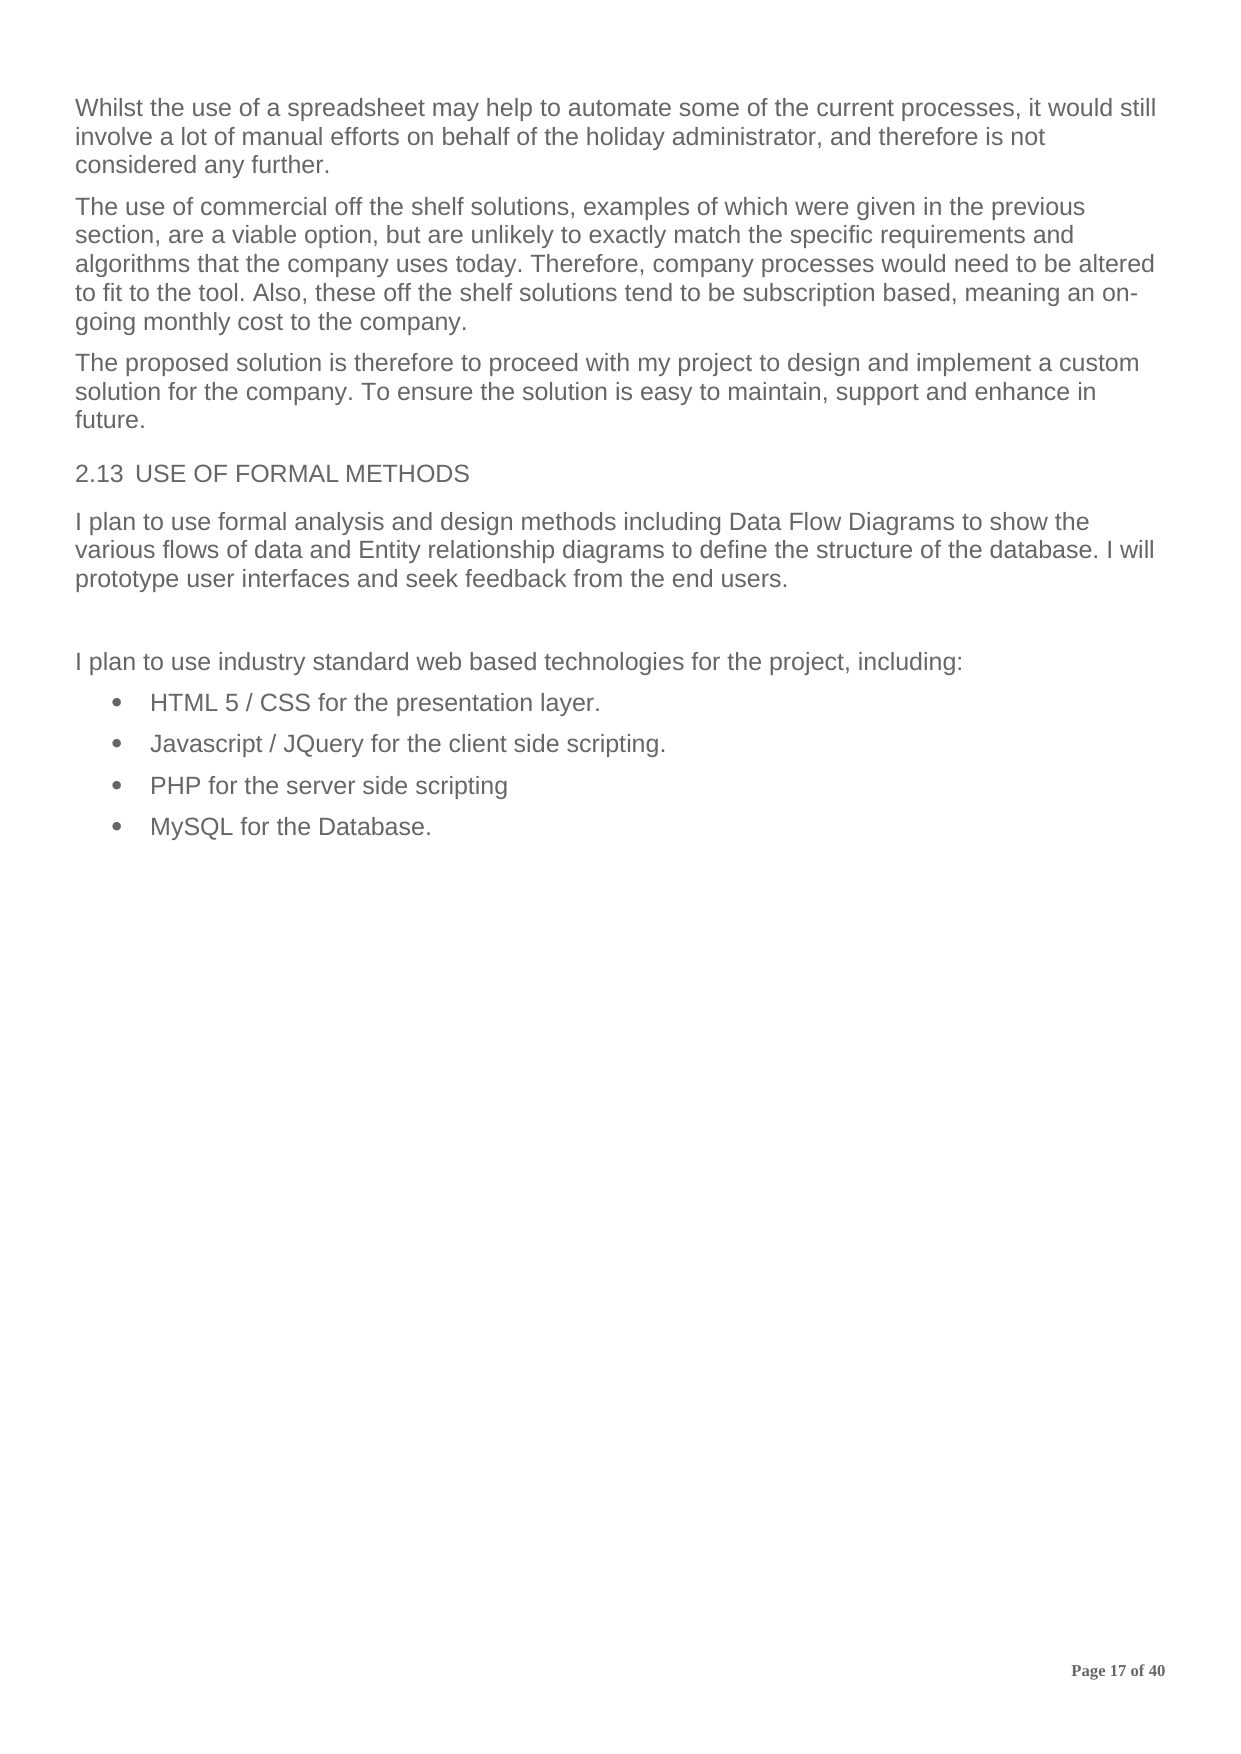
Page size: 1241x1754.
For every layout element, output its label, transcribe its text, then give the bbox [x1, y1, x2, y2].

subtitle use of formal methods [75, 459, 1165, 488]
text I plan to use industry standard web based technologies for the project, including: [75, 647, 1165, 676]
list MySQL for the Database. [112, 812, 1165, 841]
list Javascript / JQuery for the client side scripting. [112, 729, 1165, 758]
list HTML 5 / CSS for the presentation layer. [112, 688, 1165, 717]
list PHP for the server side scripting [112, 771, 1165, 799]
text The use of commercial off the shelf solutions, examples of which were given in the previous section, are a viable option, but are unlikely to exactly match the specific requirements and algorithms that the company uses today. Therefore, company processes would need to be altered to fit to the tool. Also, these off the shelf solutions tend to be subscription based, meaning an on-going monthly cost to the company. [75, 192, 1165, 336]
text Whilst the use of a spreadsheet may help to automate some of the current processes, it would still involve a lot of manual efforts on behalf of the holiday administrator, and therefore is not considered any further. [75, 93, 1165, 179]
text I plan to use formal analysis and design methods including Data Flow Diagrams to show the various flows of data and Entity relationship diagrams to define the structure of the database. I will prototype user interfaces and seek feedback from the end users. [75, 507, 1165, 593]
text The proposed solution is therefore to proceed with my project to design and implement a custom solution for the company. To ensure the solution is easy to maintain, support and enhance in future. [75, 348, 1165, 434]
